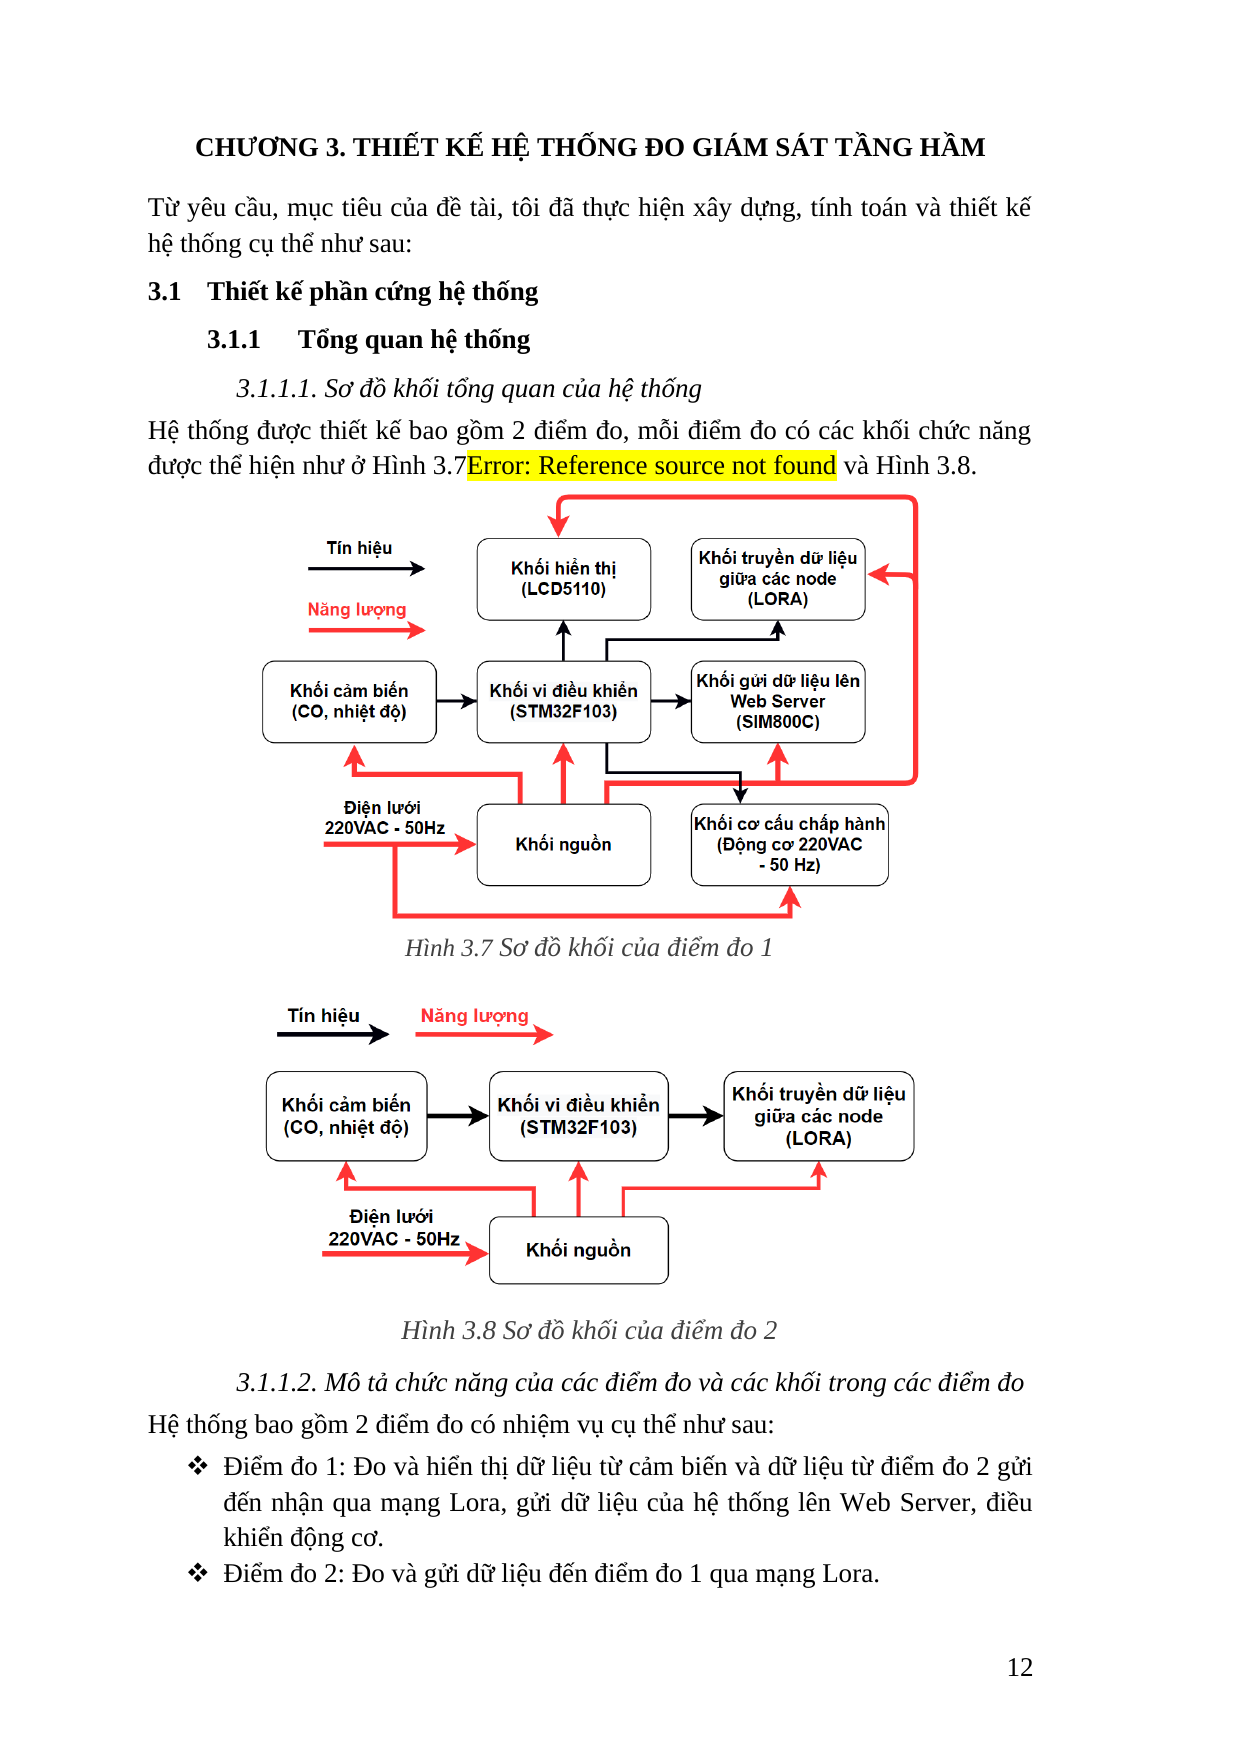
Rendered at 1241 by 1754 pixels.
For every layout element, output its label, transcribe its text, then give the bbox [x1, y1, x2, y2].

list Điểm đo 2: Đo và gửi dữ liệu đến điểm đo 1 qua mạng Lora. [186, 1557, 1033, 1588]
subtitle Tổng quan hệ thống [207, 323, 1033, 355]
subtitle Thiết kế phần cứng hệ thống [148, 275, 1033, 306]
text Từ yêu cầu, mục tiêu của đề tài, tôi đã thực hiện xây dựng, tính toán và thiết kế hệ thống cụ thể như sau: [148, 191, 1033, 258]
picture [258, 983, 923, 1303]
picture [258, 491, 923, 921]
subtitle THIẾT KẾ HỆ THỐNG ĐO GIÁM SÁT TẦNG HẦM [148, 131, 1033, 162]
subtitle Mô tả chức năng của các điểm đo và các khối trong các điểm đo [148, 1366, 1033, 1397]
list Điểm đo 1: Đo và hiển thị dữ liệu từ cảm biến và dữ liệu từ điểm đo 2 gửi đến nhận qua mạng Lora, gửi dữ liệu của hệ thống lên Web Server, điều khiển động cơ. [186, 1450, 1033, 1552]
subtitle Sơ đồ khối tổng quan của hệ thống [148, 372, 1033, 403]
text Hệ thống bao gồm 2 điểm đo có nhiệm vụ cụ thể như sau: [148, 1408, 1033, 1439]
